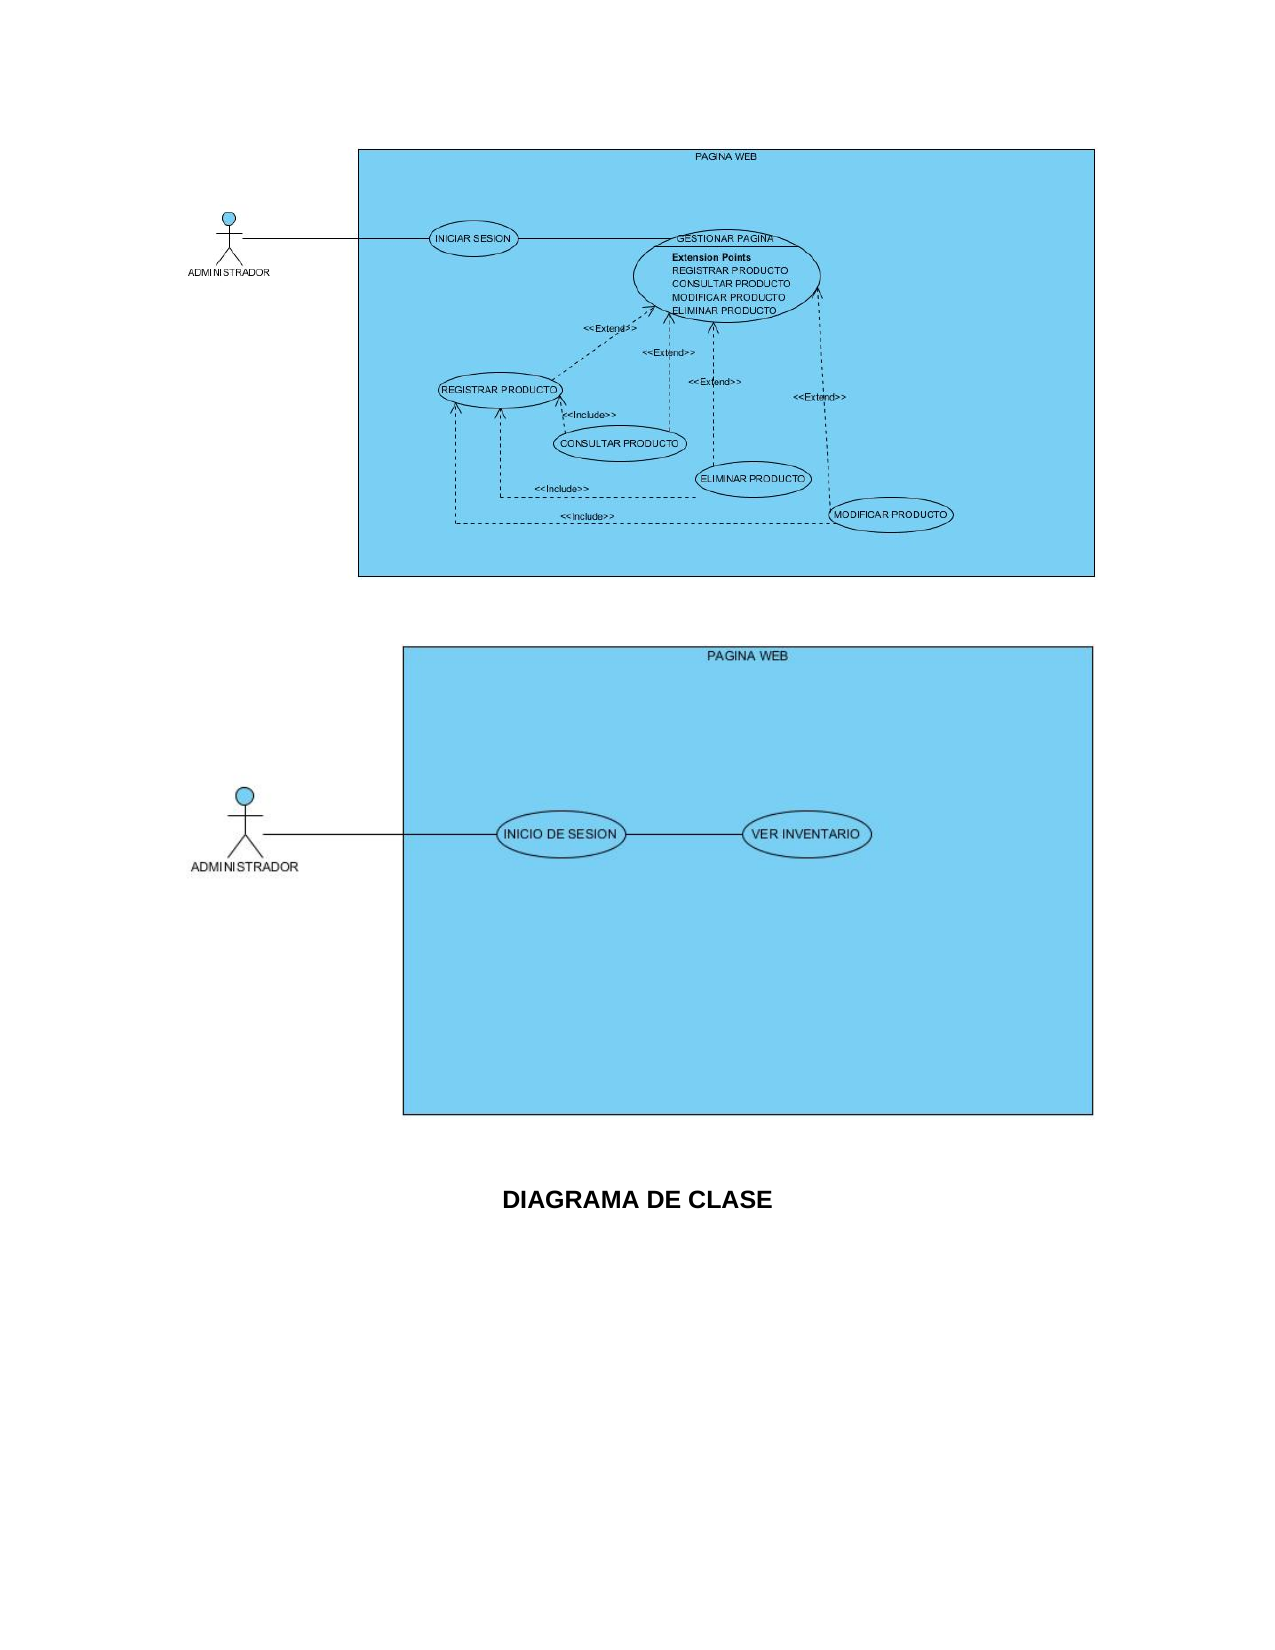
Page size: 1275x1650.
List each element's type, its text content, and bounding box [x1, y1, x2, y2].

picture [177, 644, 1098, 1120]
picture [177, 147, 1098, 580]
text DIAGRAMA DE CLASE [177, 1184, 1098, 1213]
